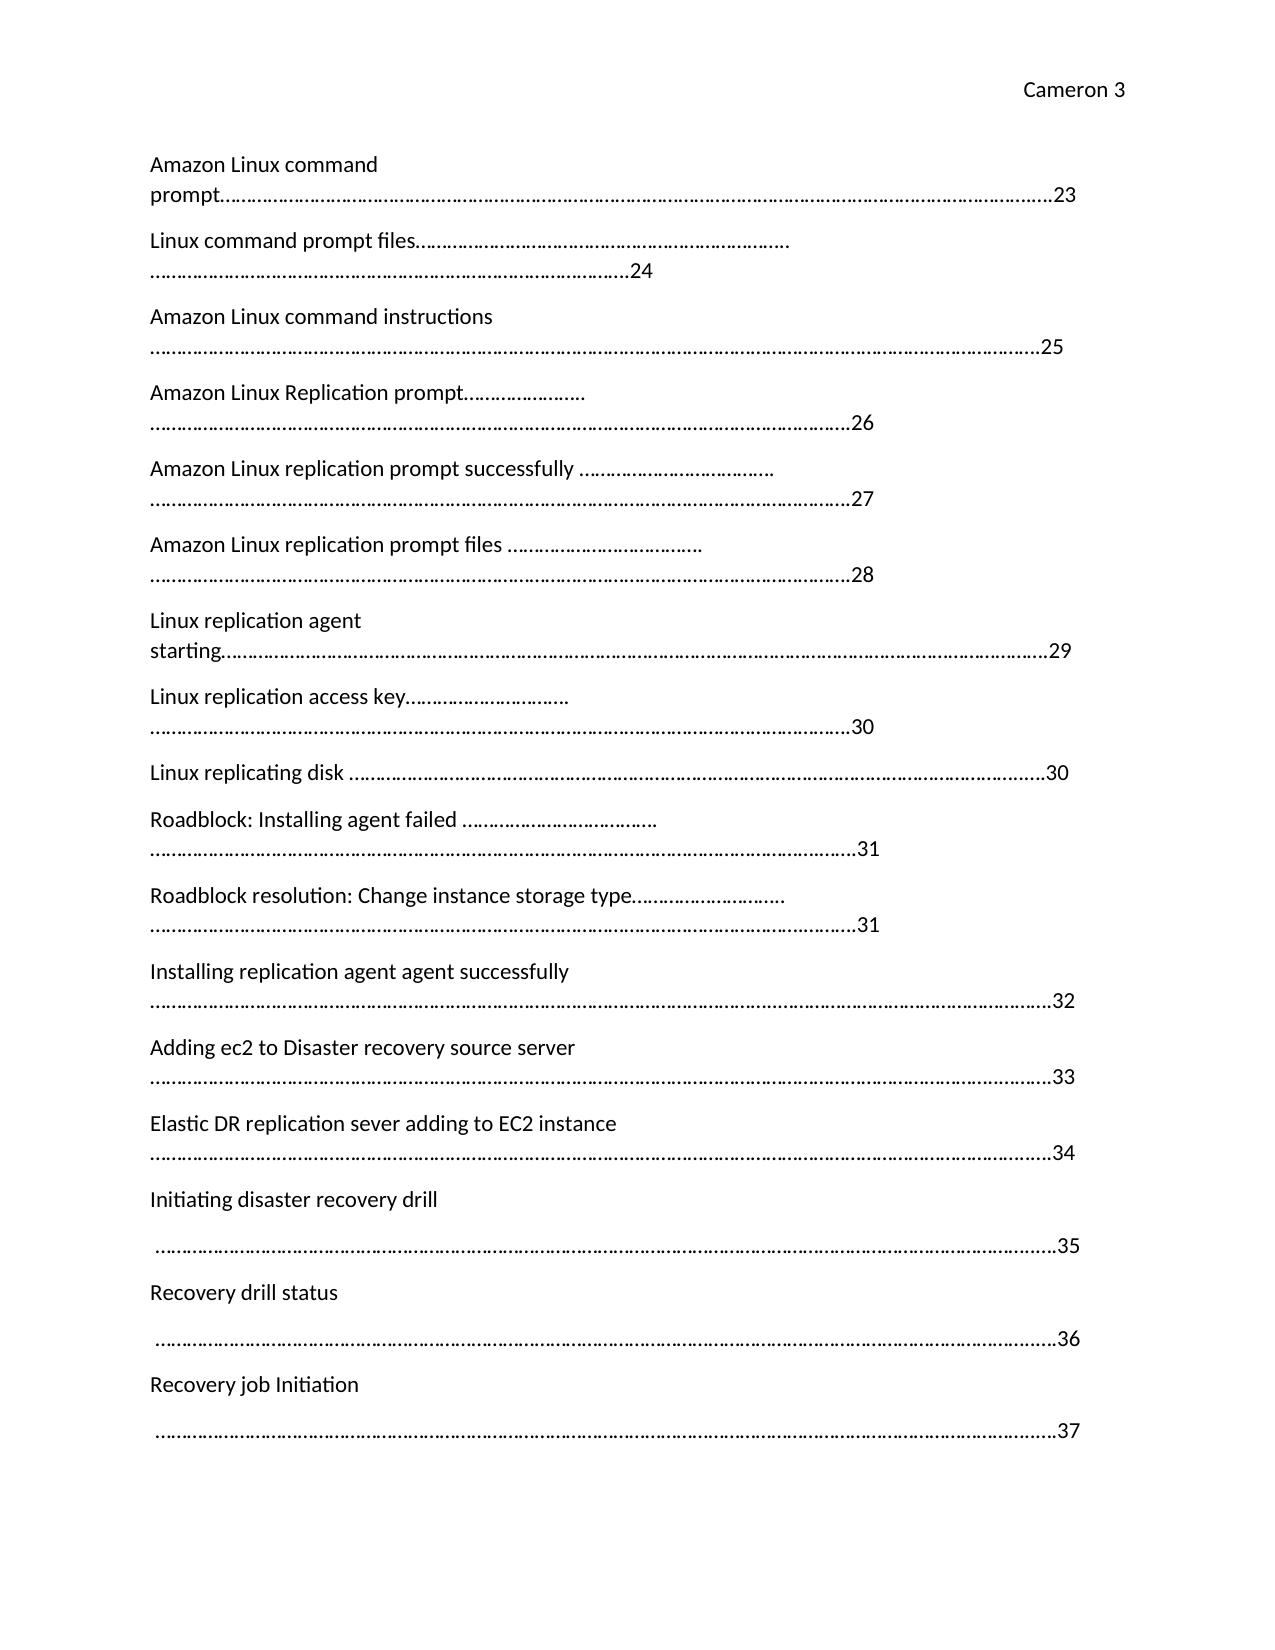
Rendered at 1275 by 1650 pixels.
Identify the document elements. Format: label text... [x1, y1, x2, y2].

text …………………………………………………………………………………………………………………………………………………..….35 [150, 1231, 1125, 1259]
text Roadblock: Installing agent failed ……………………………….……………………………………………………………………………………………………………….…….31 [150, 805, 1125, 862]
text Amazon Linux command instructions …………………………………………………………………………………………………………………………………………………….25 [150, 302, 1125, 360]
text Installing replication agent agent successfully ………………………………………………………………………………………………………..…………………………………………….32 [150, 957, 1125, 1014]
text Elastic DR replication sever adding to EC2 instance …………………………………………………………………………………………………………………………………………………..….34 [150, 1109, 1125, 1167]
text Adding ec2 to Disaster recovery source server ……………………………………………………………………………………………………………………………………………..……….33 [150, 1033, 1125, 1091]
text Linux command prompt files……………………………………………………………..……………………………………………………………………………….24 [150, 226, 1125, 284]
text Recovery drill status [150, 1278, 1125, 1306]
text Amazon Linux command prompt……………………………………………………………………………………………………………………………………….….23 [150, 150, 1125, 208]
text …………………………………………………………………………………………………………………………………………………..….37 [150, 1417, 1125, 1445]
text …………………………………………………………………………………………………………………………………………………..….36 [150, 1324, 1125, 1352]
text Amazon Linux replication prompt successfully ……………………………….…………………………………………………………………………………………………………………….27 [150, 454, 1125, 512]
text Linux replication agent starting………………………………………………………………………………………………………………………………………….29 [150, 606, 1125, 664]
text Roadblock resolution: Change instance storage type………………………..…………………………………………………………………………………………………………….……….31 [150, 881, 1125, 938]
text Linux replicating disk ………………………………………………………………………………………………………………..….30 [150, 758, 1125, 786]
text Linux replication access key………………………….…………………………………………………………………………………………………………………….30 [150, 682, 1125, 740]
text Amazon Linux Replication prompt…………………..…………………………………………………………………………………………………………………….26 [150, 378, 1125, 436]
text Initiating disaster recovery drill [150, 1185, 1125, 1213]
text Amazon Linux replication prompt files ……………………………….…………………………………………………………………………………………………………………….28 [150, 530, 1125, 588]
text Recovery job Initiation [150, 1370, 1125, 1398]
